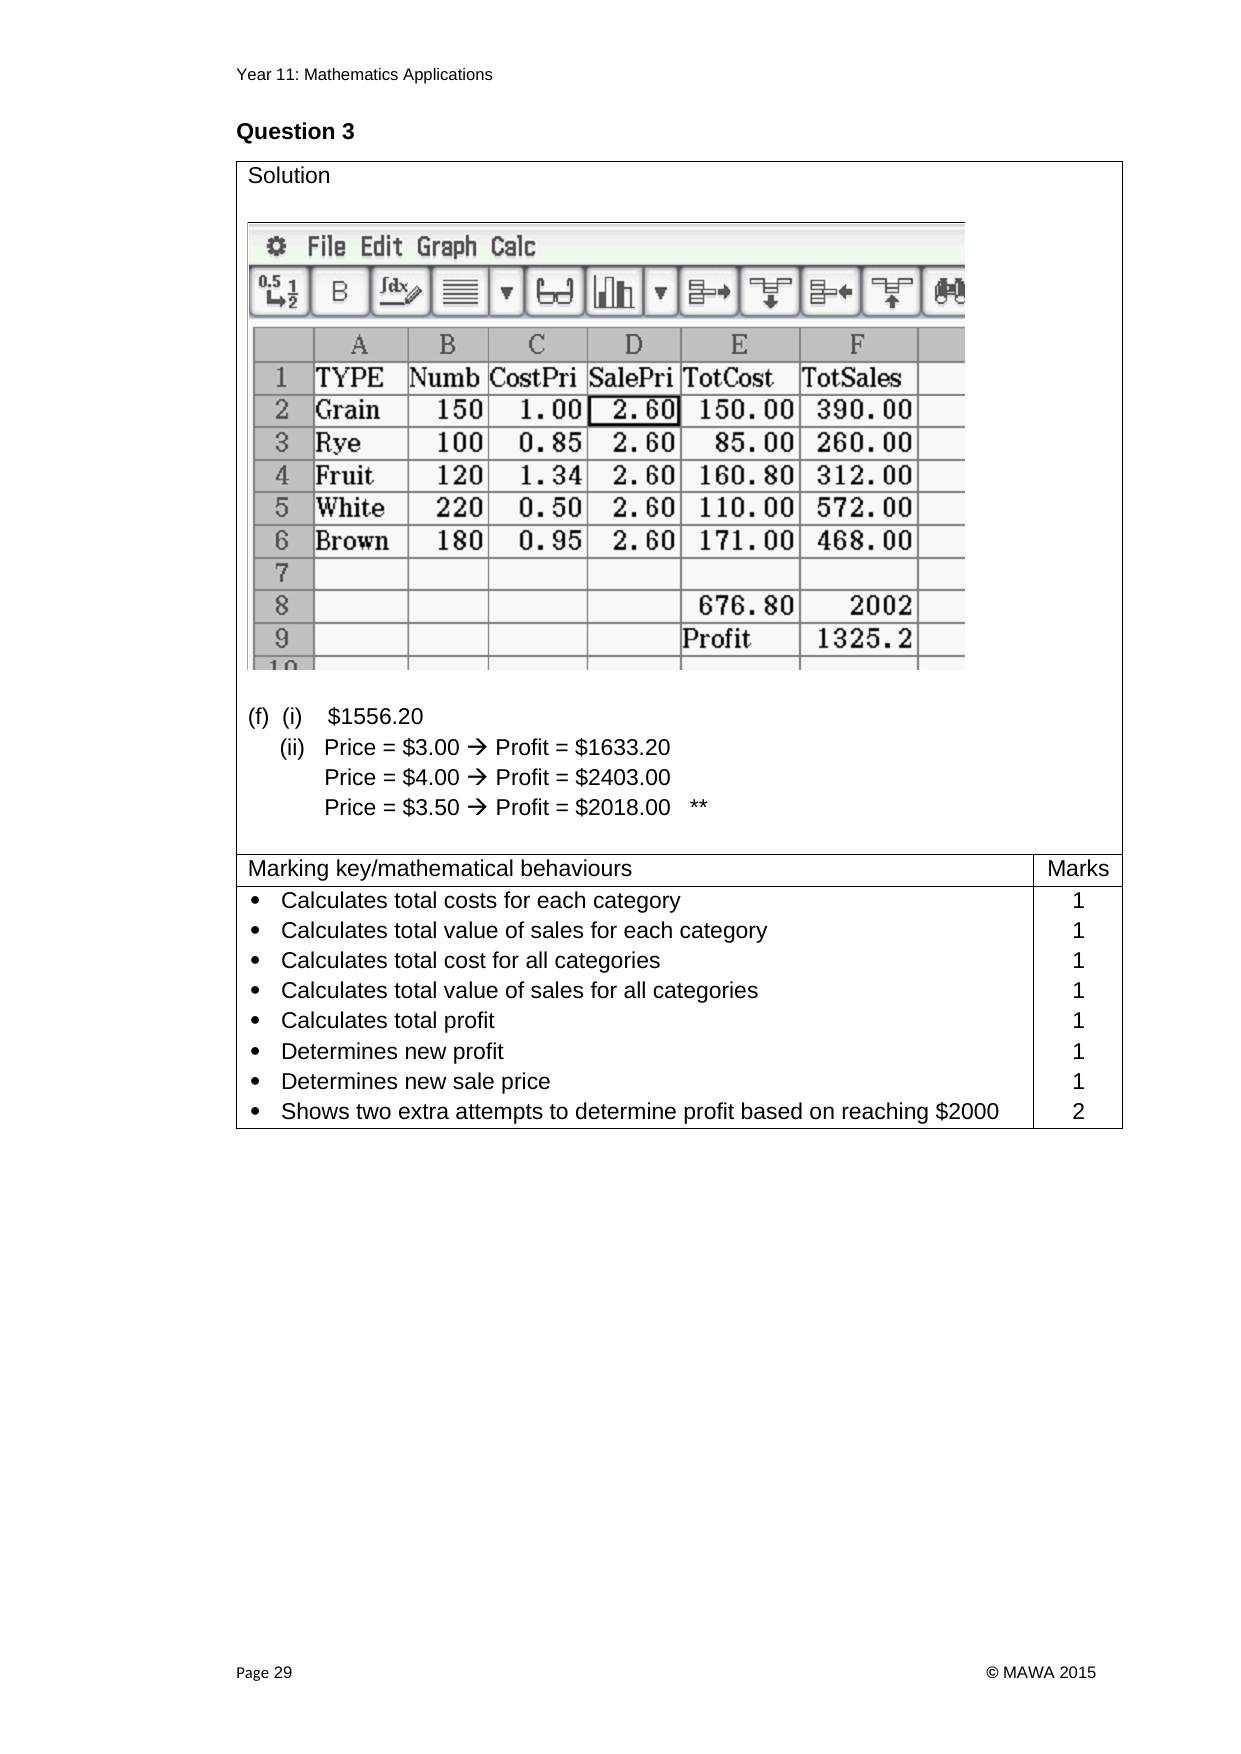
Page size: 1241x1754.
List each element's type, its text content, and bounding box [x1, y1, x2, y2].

table_cell Calculates total costs for each category Calculates total value of sales for each category Calculates total cost for all categories Calculates total value of sales for all categories Calculates total profit Determines new profit Determines new sale price Shows two extra attempts to determine profit based on reaching $2000 [237, 887, 1033, 1128]
table_cell 1 1 1 1 1 1 1 2 [1034, 887, 1122, 1128]
table_header Solution (f) (i) $1556.20 (ii) Price = $3.00 Profit = $1633.20 Price = $4.00 Profit = $2403.00 Price = $3.50 Profit = $2018.00 ** [237, 162, 1122, 854]
text Question 3 [236, 118, 1122, 144]
picture [247, 222, 965, 670]
table_cell Marking key/mathematical behaviours [237, 855, 1033, 886]
table_cell Marks [1034, 855, 1122, 886]
